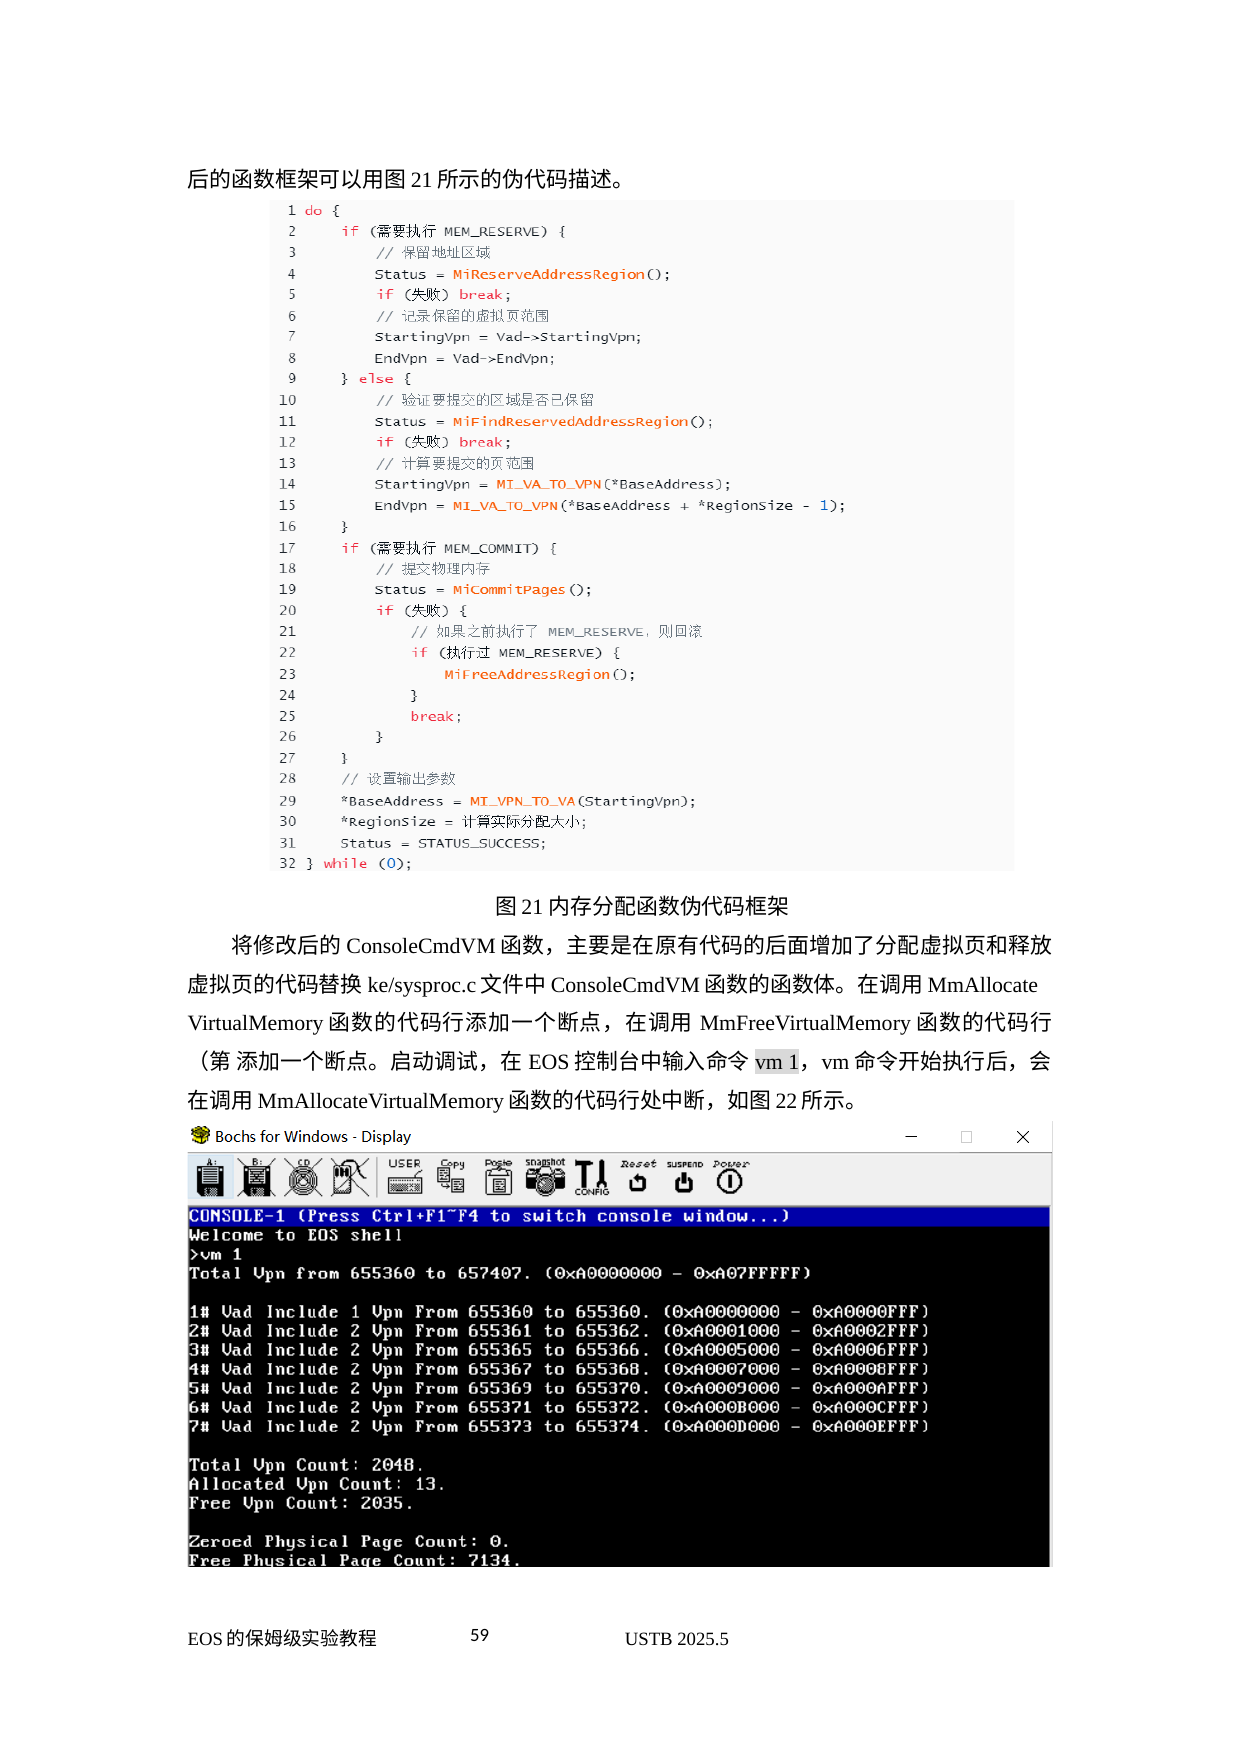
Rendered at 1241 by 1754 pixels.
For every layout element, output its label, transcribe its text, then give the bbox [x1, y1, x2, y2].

list 图21 内存分配函数伪代码框架 [187, 888, 1053, 921]
picture [187, 1121, 1053, 1567]
list VirtualMemory函数的代码行添加一个断点，在调用MmFreeVirtualMemory函数的代码行（第 添加一个断点。启动调试，在EOS控制台中输入命令vm 1，vm命令开始执行后，会在调用MmAllocateVirtualMemory函数的代码行处中断，如图22所示。 [187, 1005, 1053, 1115]
list 将修改后的ConsoleCmdVM函数，主要是在原有代码的后面增加了分配虚拟页和释放虚拟页的代码替换 ke/sysproc.c文件中ConsoleCmdVM函数的函数体。在调用MmAllocate [187, 927, 1053, 999]
picture [269, 200, 1015, 871]
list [187, 162, 1053, 194]
